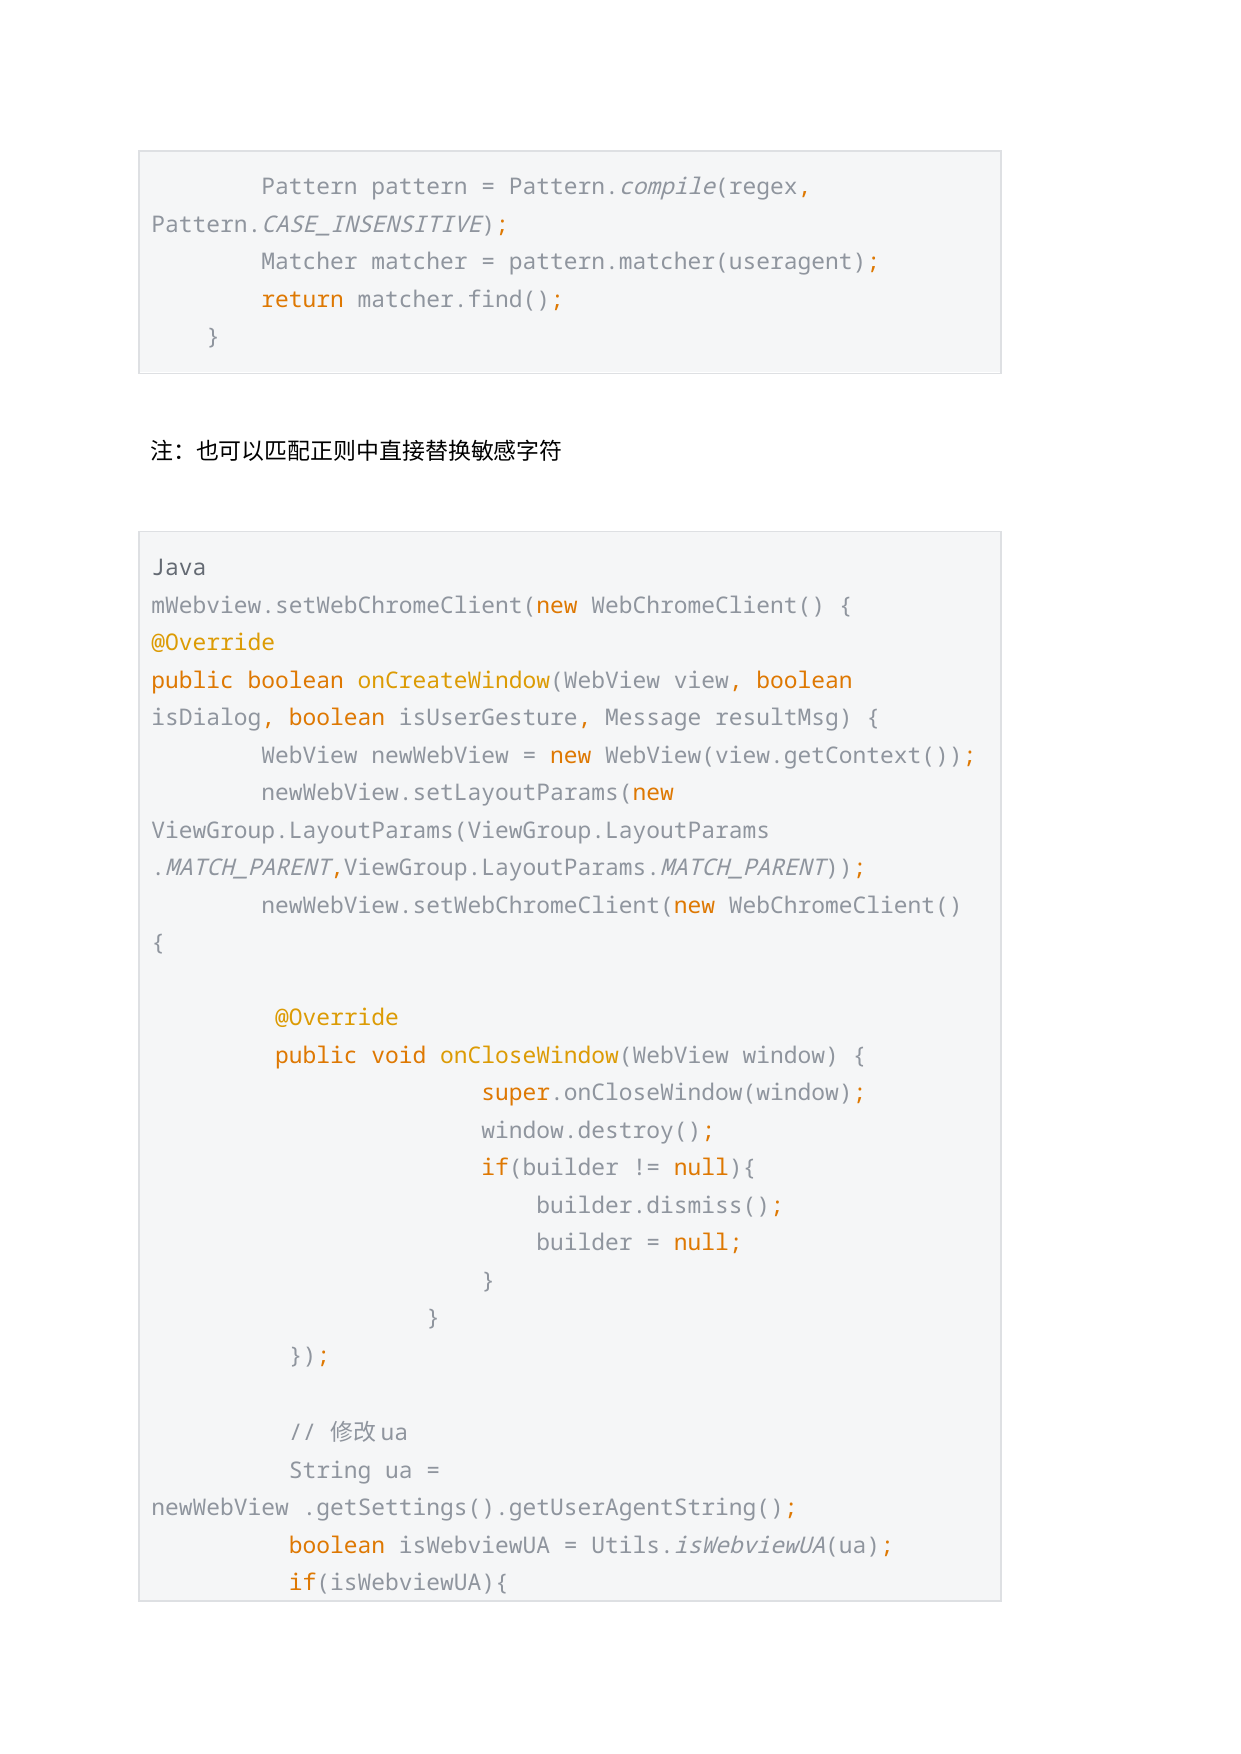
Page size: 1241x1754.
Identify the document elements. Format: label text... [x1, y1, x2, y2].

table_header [140, 532, 1000, 1600]
text 注：也可以匹配正则中直接替换敏感字符 [150, 432, 1090, 466]
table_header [140, 152, 1000, 372]
